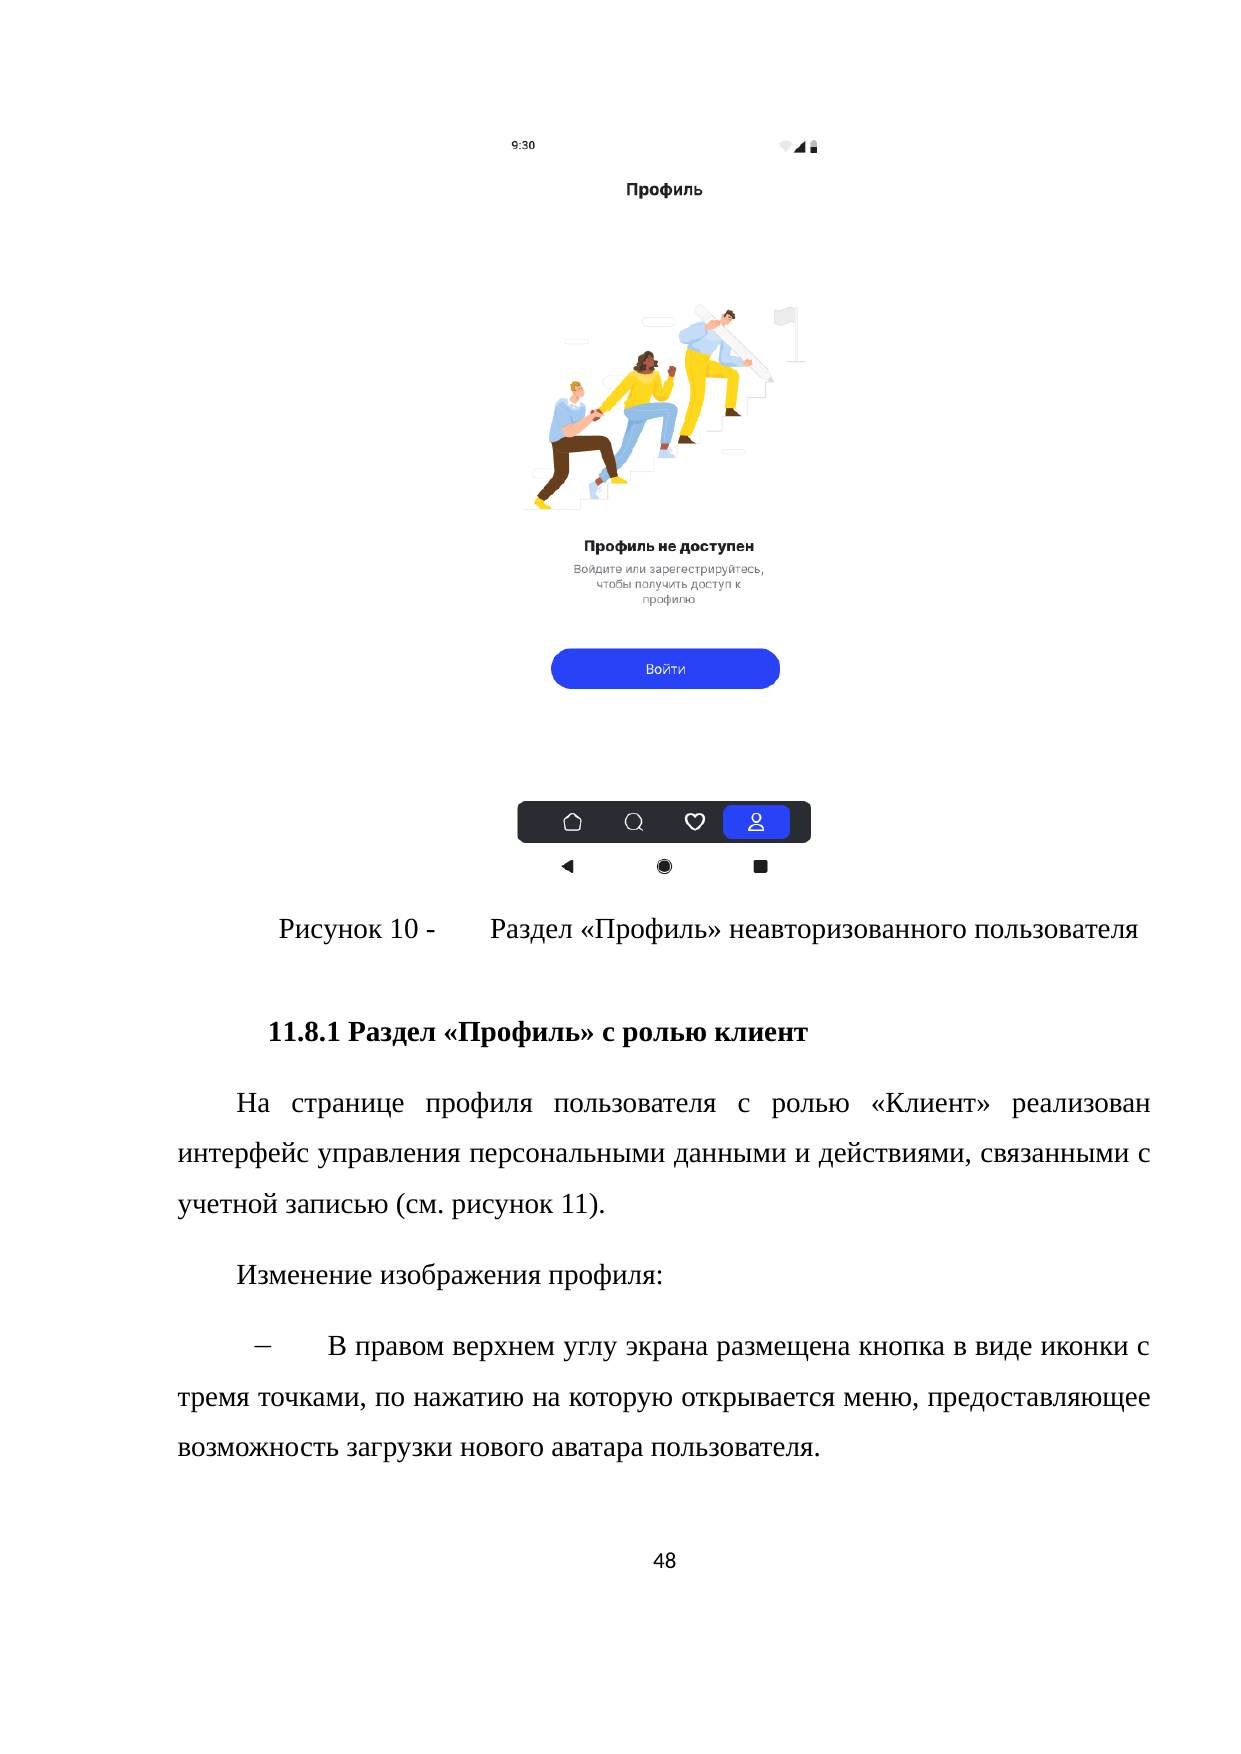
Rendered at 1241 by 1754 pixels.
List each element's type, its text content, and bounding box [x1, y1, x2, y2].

text На странице профиля пользователя с ролью «Клиент» реализован интерфейс управления персональными данными и действиями, связанными с учетной записью (см. рисунок 11). [177, 1085, 1152, 1219]
text Изменение изображения профиля: [177, 1257, 1152, 1291]
text Раздел «Профиль» с ролью клиент [268, 1014, 1152, 1048]
picture [492, 118, 837, 886]
text В правом верхнем углу экрана размещена кнопка в виде иконки с тремя точками, по нажатию на которую открывается меню, предоставляющее возможность загрузки нового аватара пользователя. [177, 1328, 1152, 1462]
text Раздел «Профиль» неавторизованного пользователя [266, 911, 1152, 944]
